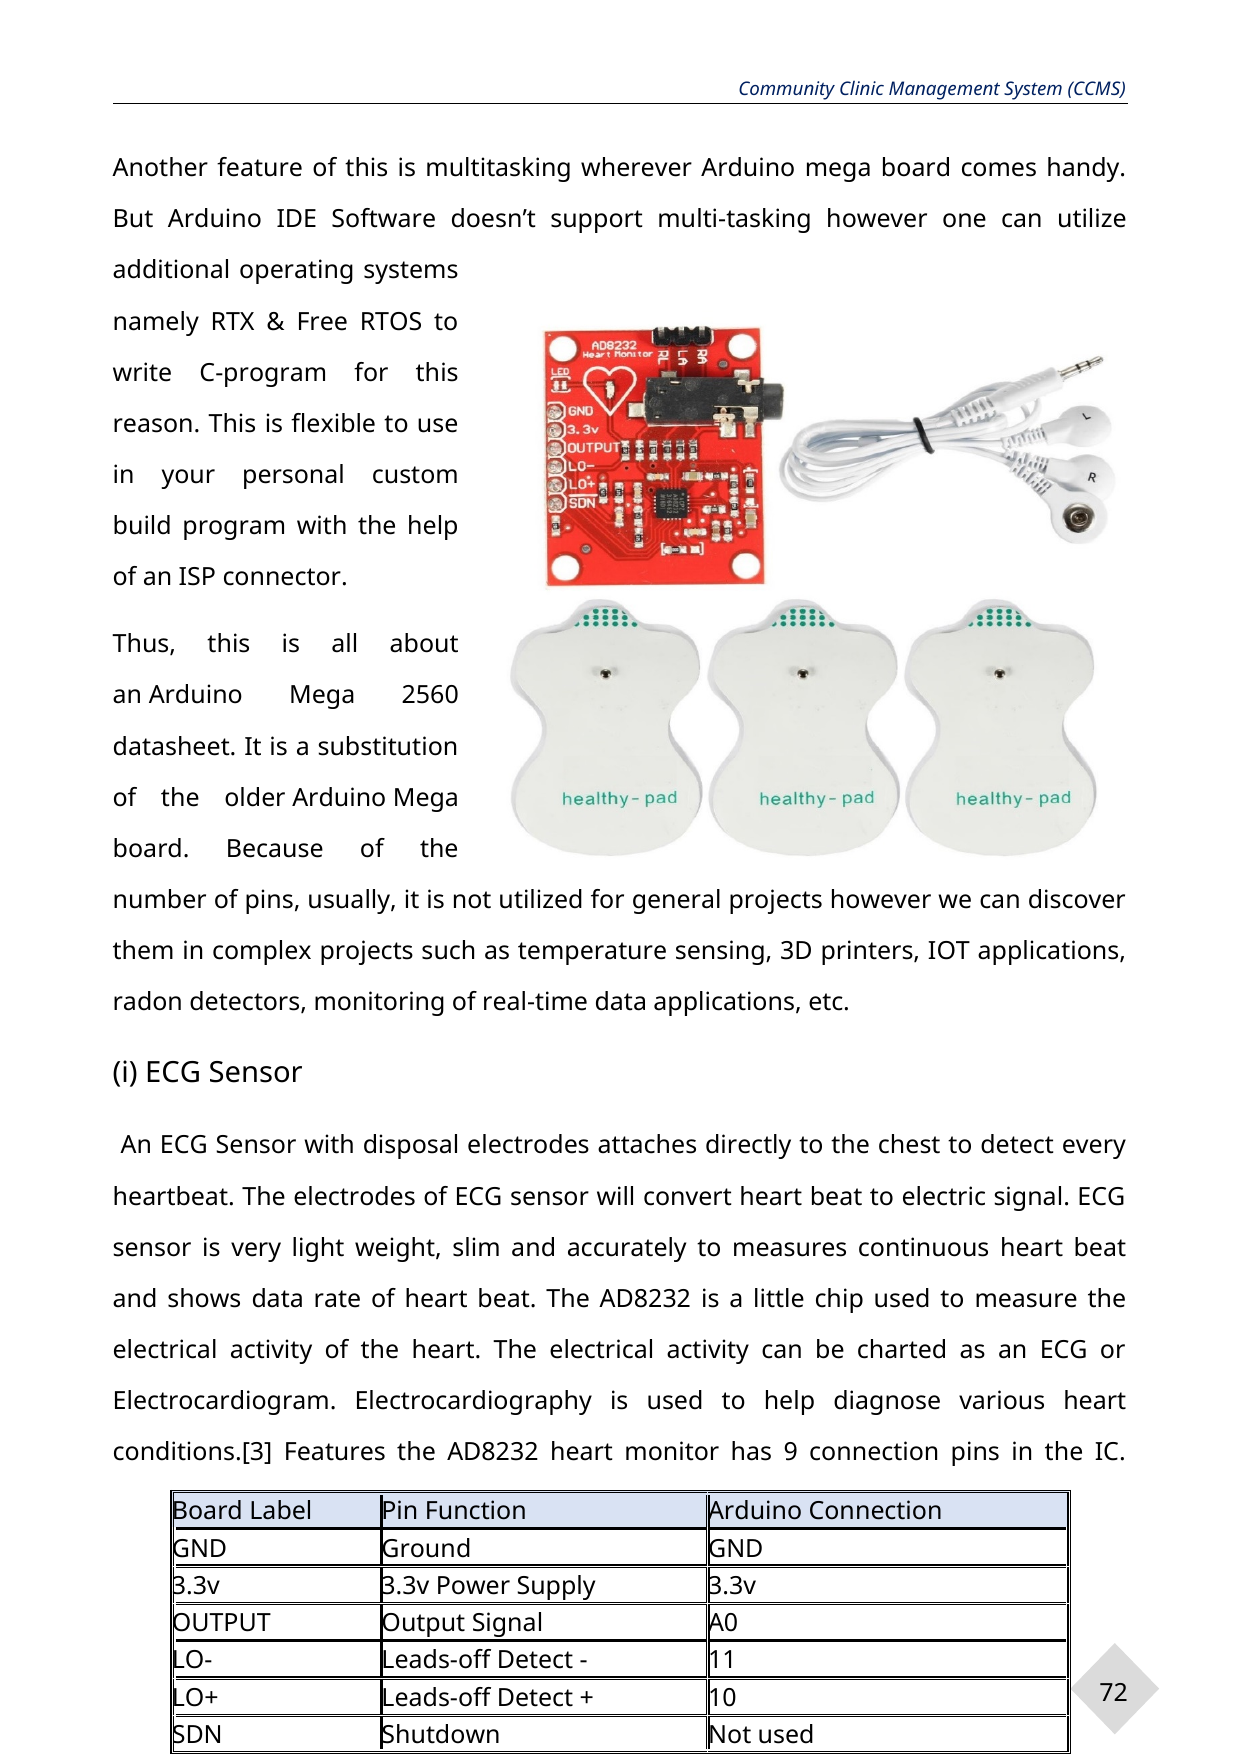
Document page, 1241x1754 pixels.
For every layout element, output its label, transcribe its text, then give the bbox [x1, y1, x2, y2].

table_cell OUTPUT [172, 1602, 381, 1639]
table_cell 3.3v Power Supply [383, 1568, 706, 1602]
table_cell LO- [174, 1639, 380, 1676]
table_cell 3.3v [710, 1564, 1068, 1602]
table_cell 10 [710, 1676, 1068, 1713]
table_cell GND [174, 1527, 380, 1564]
table_cell Leads-off Detect + [383, 1680, 706, 1713]
table_header Arduino Connection [708, 1493, 1067, 1527]
table_cell Output Signal [383, 1605, 706, 1639]
table_cell 3.3v [174, 1564, 380, 1602]
table_cell GND [710, 1527, 1067, 1564]
text (i) ECG Sensor [112, 1051, 1128, 1091]
table_cell 11 [710, 1639, 1067, 1676]
table_cell Not used [708, 1714, 1068, 1751]
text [112, 1127, 1128, 1467]
text Thus, this is all about an Arduino Mega 2560 datasheet. It is a substitution of the older Arduino Mega board. Because of the number of pins, usually, it is not utilized for general projects however we can discover them in complex projects such as temperature sensing, 3D printers, IOT applications, radon detectors, monitoring of real-time data applications, etc. [112, 626, 1128, 1017]
table_cell A0 [708, 1602, 1069, 1639]
table_cell Ground [383, 1530, 706, 1564]
table_cell SDN [174, 1714, 381, 1751]
table_cell Leads-off Detect - [383, 1642, 706, 1676]
table_cell LO+ [174, 1676, 380, 1713]
picture [476, 270, 1123, 864]
table_header Pin Function [381, 1491, 708, 1527]
text Another feature of this is multitasking wherever Arduino mega board comes handy. But Arduino IDE Software doesn’t support multi-tasking however one can utilize additional operating systems namely RTX & Free RTOS to write C-program for this reason. This is flexible to use in your personal custom build program with the help of an ISP connector. [112, 150, 1128, 592]
table_header Board Label [174, 1493, 381, 1527]
table_cell Shutdown [381, 1714, 708, 1751]
